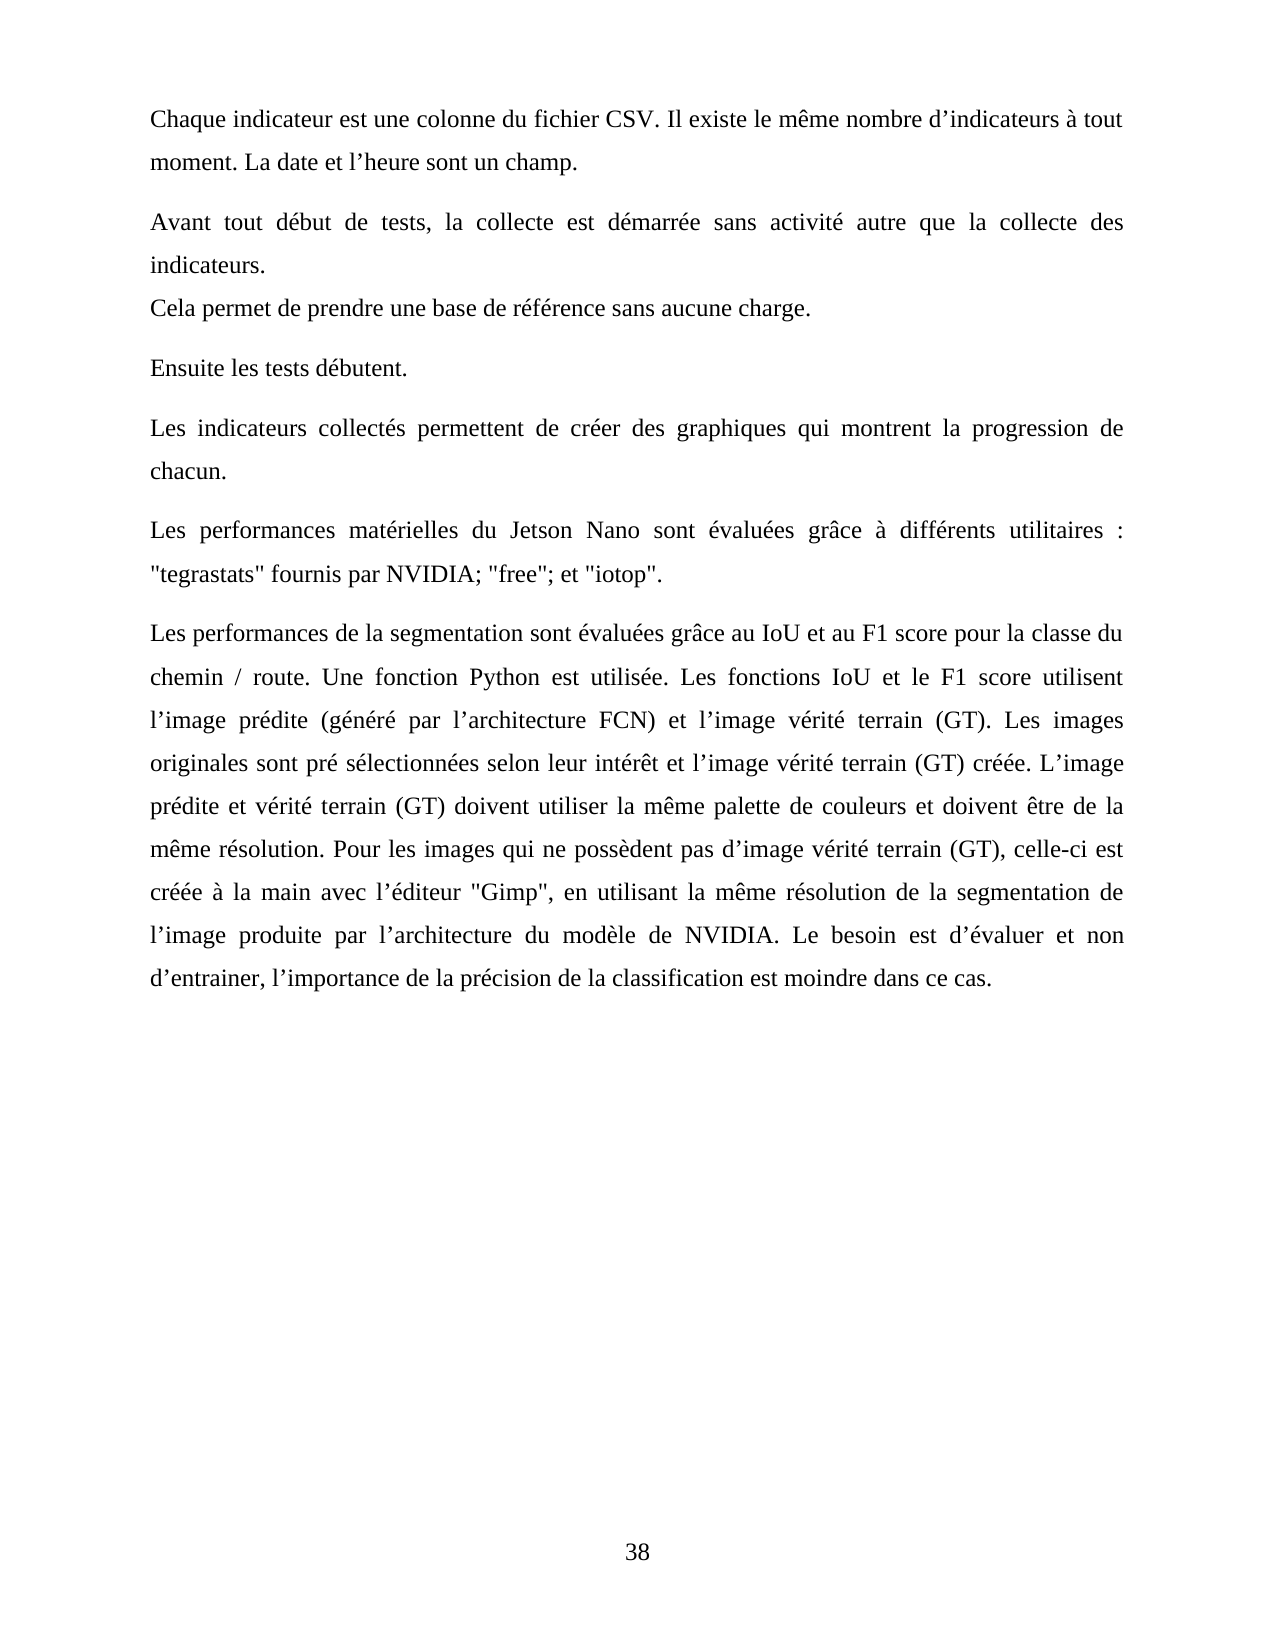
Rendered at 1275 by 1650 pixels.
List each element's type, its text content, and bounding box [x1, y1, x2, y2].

text Les performances de la segmentation sont évaluées grâce au IoU et au F1 score pour la classe du chemin / route. Une fonction Python est utilisée. Les fonctions IoU et le F1 score utilisent l’image prédite (généré par l’architecture FCN) et l’image vérité terrain (GT). Les images originales sont pré sélectionnées selon leur intérêt et l’image vérité terrain (GT) créée. L’image prédite et vérité terrain (GT) doivent utiliser la même palette de couleurs et doivent être de la même résolution. Pour les images qui ne possèdent pas d’image vérité terrain (GT), celle-ci est créée à la main avec l’éditeur "Gimp", en utilisant la même résolution de la segmentation de l’image produite par l’architecture du modèle de NVIDIA. Le besoin est d’évaluer et non d’entrainer, l’importance de la précision de la classification est moindre dans ce cas. [150, 618, 1125, 992]
text Les indicateurs collectés permettent de créer des graphiques qui montrent la progression de chacun. [150, 413, 1125, 484]
text Chaque indicateur est une colonne du fichier CSV. Il existe le même nombre d’indicateurs à tout moment. La date et l’heure sont un champ. [150, 104, 1125, 176]
text Cela permet de prendre une base de référence sans aucune charge. [150, 293, 1125, 322]
text Les performances matérielles du Jetson Nano sont évaluées grâce à différents utilitaires : "tegrastats" fournis par NVIDIA; "free"; et "iotop". [150, 516, 1125, 587]
text Ensuite les tests débutent. [150, 353, 1125, 382]
text Avant tout début de tests, la collecte est démarrée sans activité autre que la collecte des indicateurs. [150, 207, 1125, 278]
